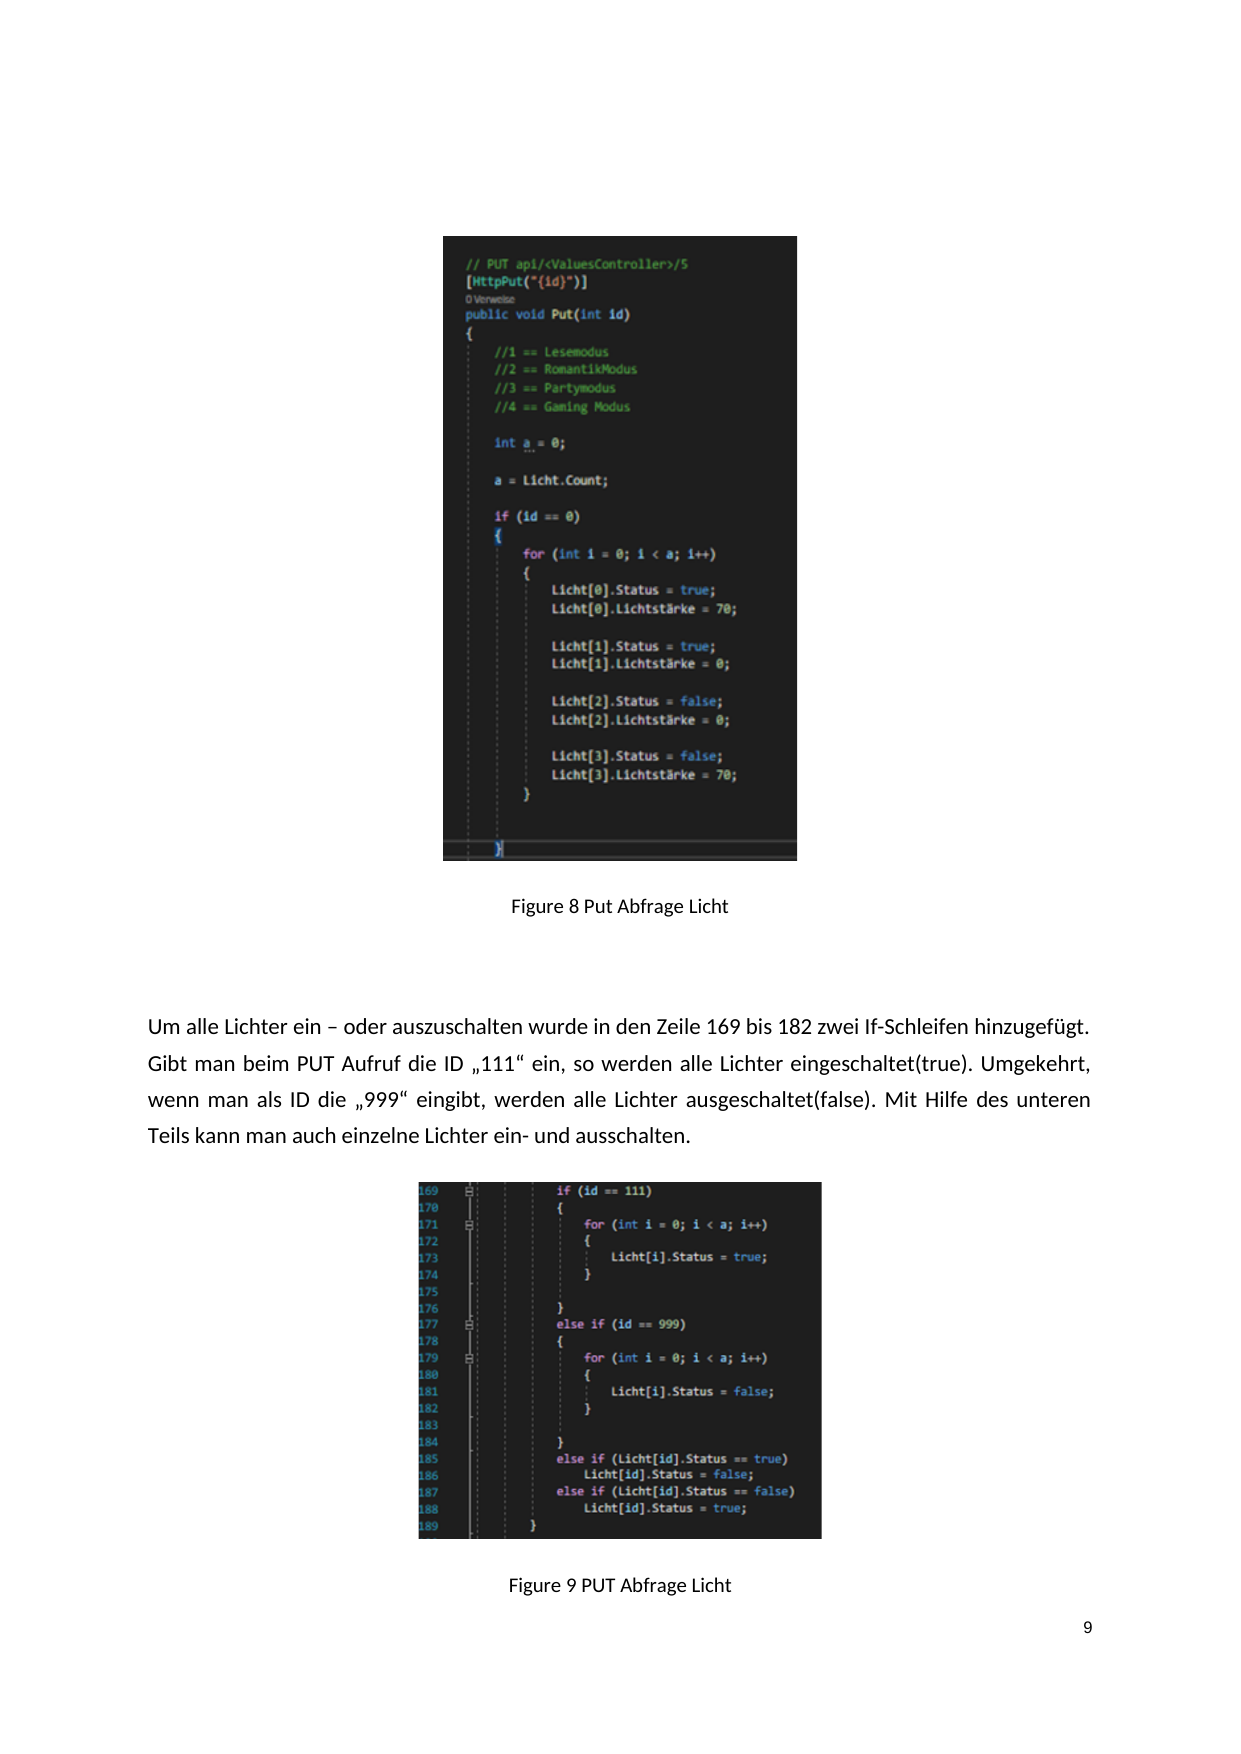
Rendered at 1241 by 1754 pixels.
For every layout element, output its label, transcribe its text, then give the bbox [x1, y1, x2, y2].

picture [418, 1182, 822, 1539]
text Figure 8 Put Abfrage Licht [148, 893, 1092, 918]
picture [443, 236, 798, 861]
text Figure 9 PUT Abfrage Licht [148, 1572, 1092, 1597]
text Um alle Lichter ein – oder auszuschalten wurde in den Zeile 169 bis 182 zwei If-Schleifen hinzugefügt. Gibt man beim PUT Aufruf die ID „111“ ein, so werden alle Lichter eingeschaltet(true). Umgekehrt, wenn man als ID die „999“ eingibt, werden alle Lichter ausgeschaltet(false). Mit Hilfe des unteren Teils kann man auch einzelne Lichter ein- und ausschalten. [148, 1012, 1092, 1149]
